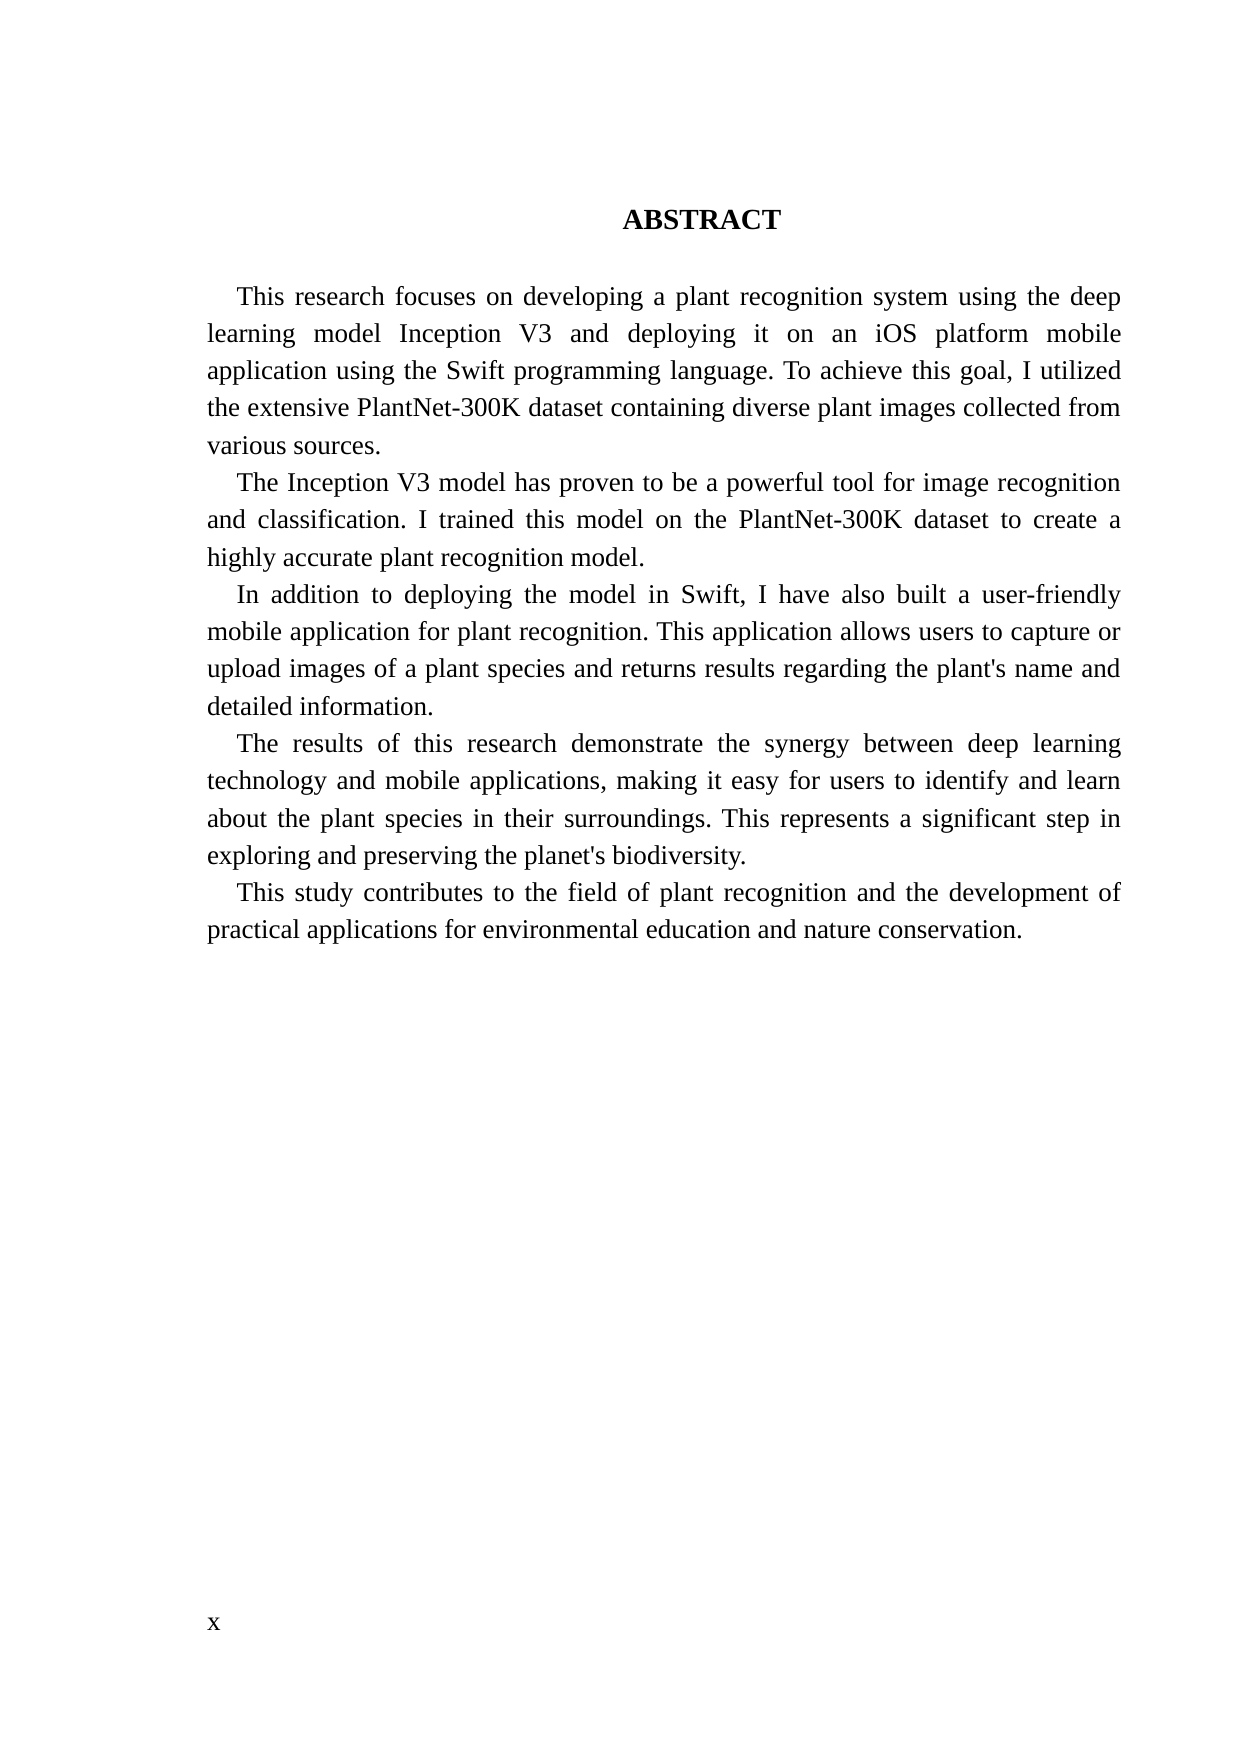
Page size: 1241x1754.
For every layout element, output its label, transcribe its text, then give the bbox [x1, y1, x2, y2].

text The Inception V3 model has proven to be a powerful tool for image recognition and classification. I trained this model on the PlantNet-300K dataset to create a highly accurate plant recognition model. [207, 466, 1122, 572]
subtitle ABSTRACT [207, 202, 1122, 236]
text In addition to deploying the model in Swift, I have also built a user-friendly mobile application for plant recognition. This application allows users to capture or upload images of a plant species and returns results regarding the plant's name and detailed information. [207, 578, 1122, 721]
text This study contributes to the field of plant recognition and the development of practical applications for environmental education and nature conservation. [207, 876, 1122, 945]
text This research focuses on developing a plant recognition system using the deep learning model Inception V3 and deploying it on an iOS platform mobile application using the Swift programming language. To achieve this goal, I utilized the extensive PlantNet-300K dataset containing diverse plant images collected from various sources. [207, 280, 1122, 460]
text The results of this research demonstrate the synergy between deep learning technology and mobile applications, making it easy for users to identify and learn about the plant species in their surroundings. This represents a significant step in exploring and preserving the planet's biodiversity. [207, 727, 1122, 870]
